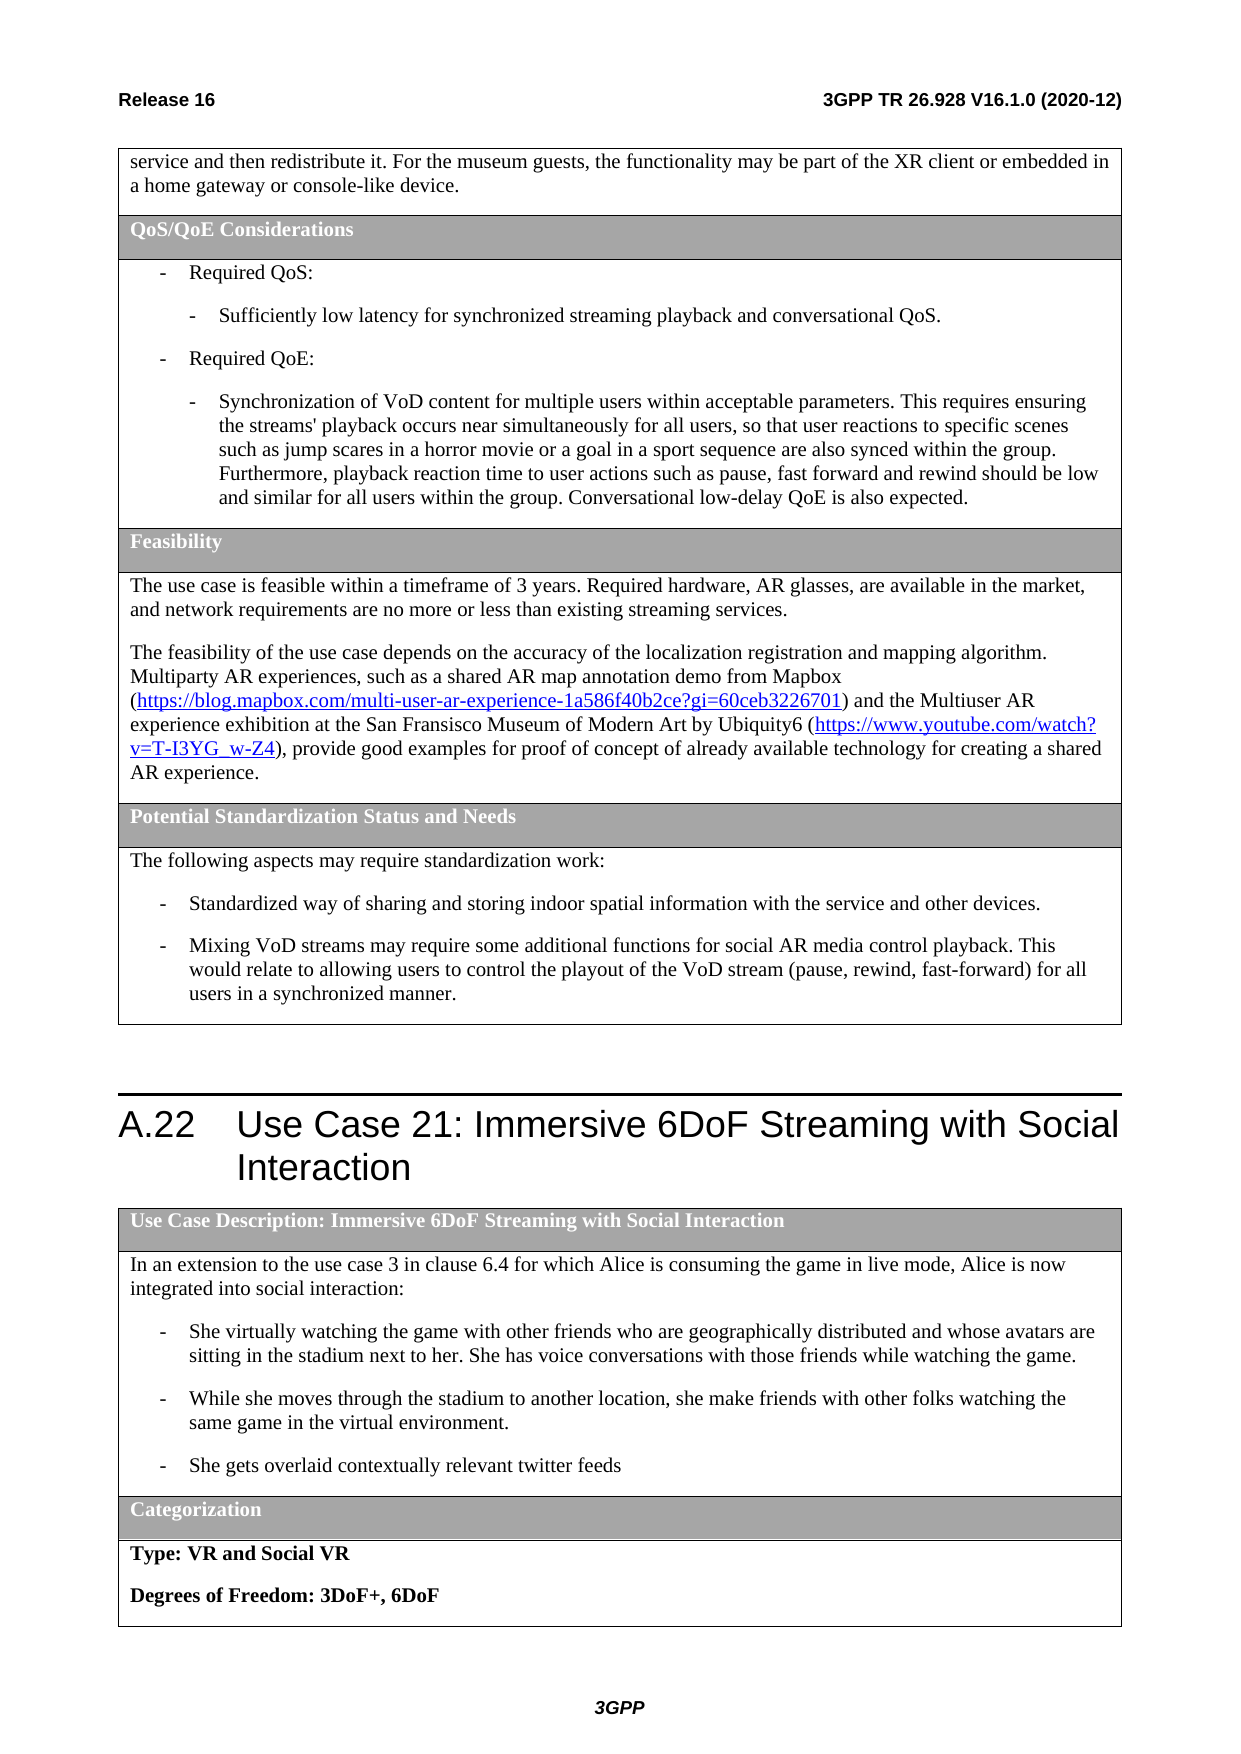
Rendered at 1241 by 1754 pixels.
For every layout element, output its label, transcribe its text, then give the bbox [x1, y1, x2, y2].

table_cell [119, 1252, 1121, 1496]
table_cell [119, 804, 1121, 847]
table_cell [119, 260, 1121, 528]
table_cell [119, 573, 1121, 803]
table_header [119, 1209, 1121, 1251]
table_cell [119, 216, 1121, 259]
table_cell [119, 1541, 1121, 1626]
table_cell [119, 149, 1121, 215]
subtitle A.22 Use Case 21: Immersive 6DoF Streaming with Social Interaction [118, 1096, 1122, 1189]
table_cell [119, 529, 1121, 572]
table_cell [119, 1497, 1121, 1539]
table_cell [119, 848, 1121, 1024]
